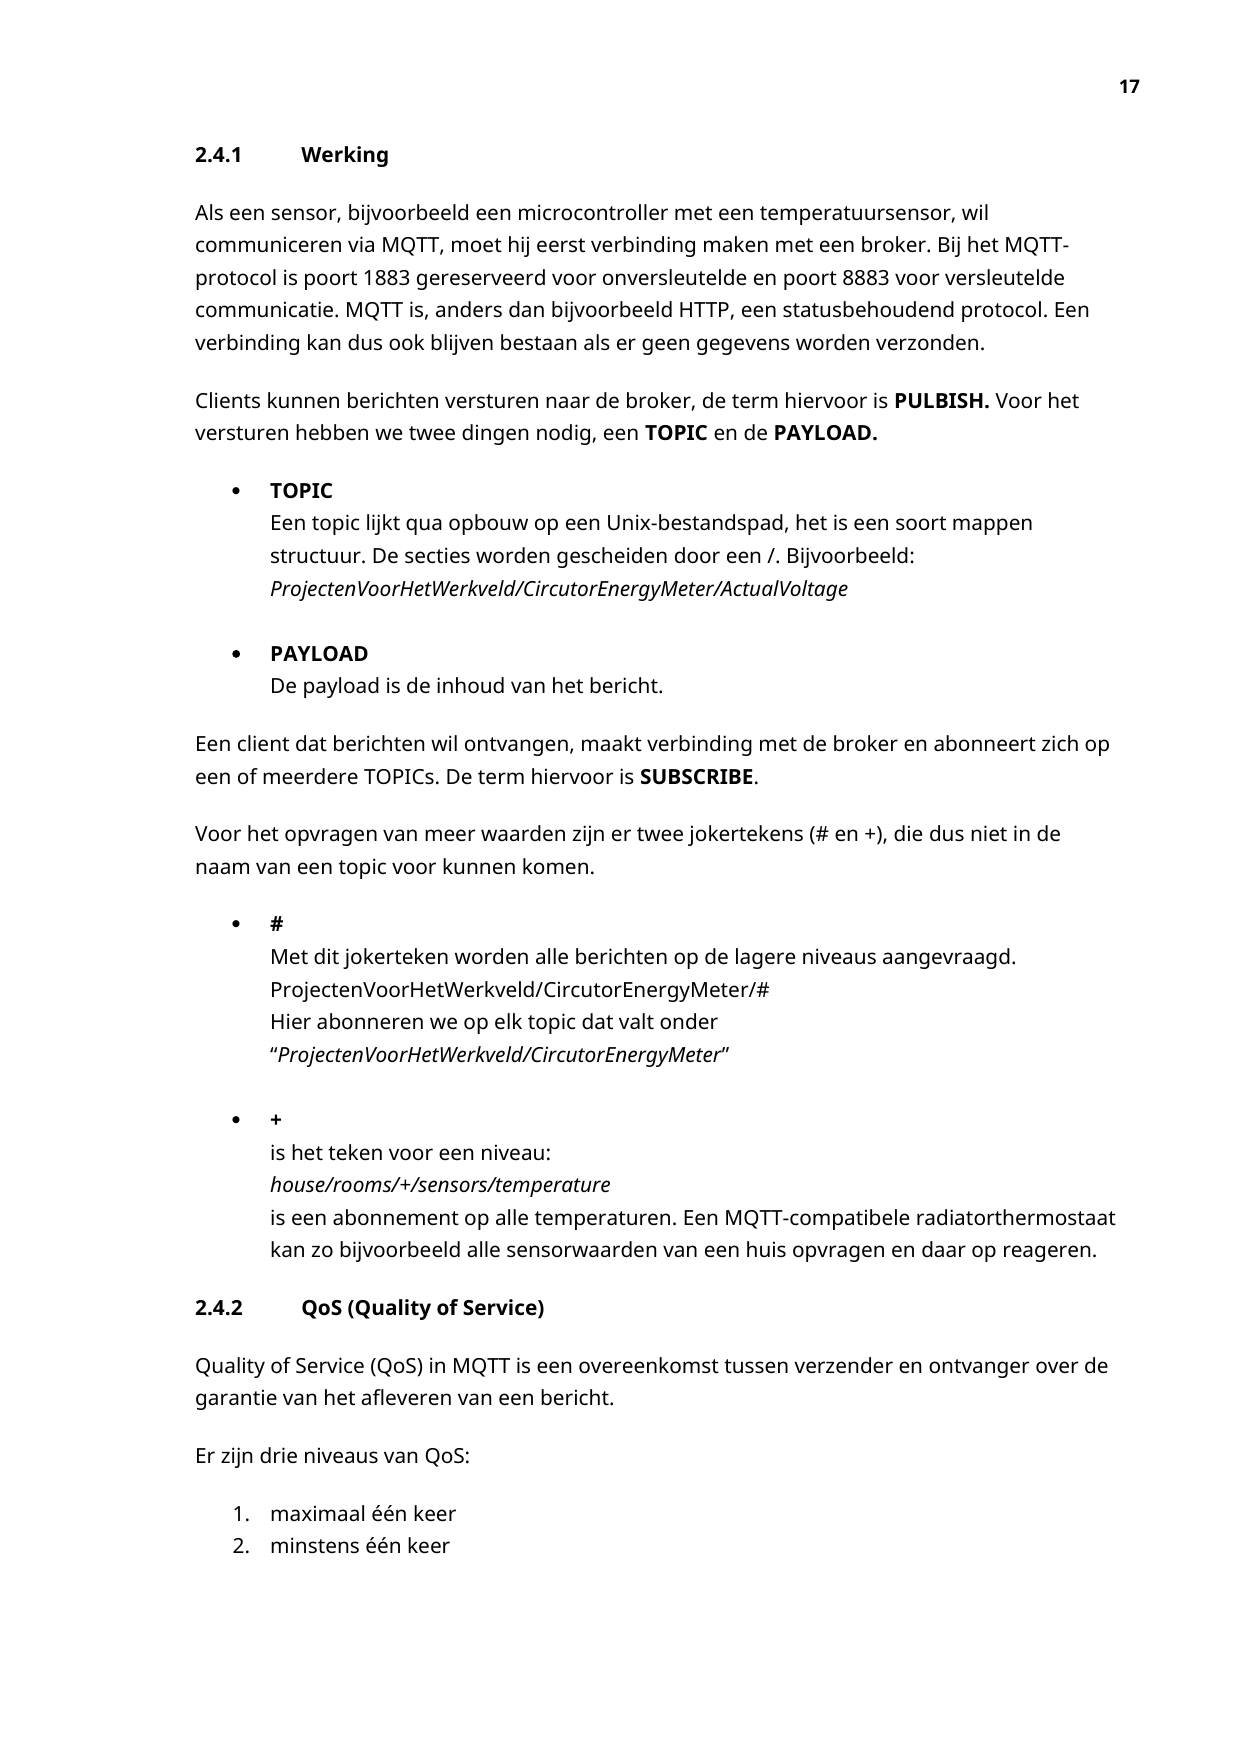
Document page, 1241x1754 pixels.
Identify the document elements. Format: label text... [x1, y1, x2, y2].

text Clients kunnen berichten versturen naar de broker, de term hiervoor is PULBISH. Voor het versturen hebben we twee dingen nodig, een TOPIC en de PAYLOAD. [195, 386, 1122, 447]
list Met dit jokerteken worden alle berichten op de lagere niveaus aangevraagd. ProjectenVoorHetWerkveld/CircutorEnergyMeter/# Hier abonneren we op elk topic dat valt onder “ProjectenVoorHetWerkveld/CircutorEnergyMeter” [270, 942, 1122, 1101]
list PAYLOAD De payload is de inhoud van het bericht. [232, 639, 1122, 700]
list maximaal één keer [232, 1499, 1122, 1527]
text Er zijn drie niveaus van QoS: [195, 1441, 1122, 1469]
text Een client dat berichten wil ontvangen, maakt verbinding met de broker en abonneert zich op een of meerdere TOPICs. De term hiervoor is SUBSCRIBE. [195, 729, 1122, 790]
text Als een sensor, bijvoorbeeld een microcontroller met een temperatuursensor, wil communiceren via MQTT, moet hij eerst verbinding maken met een broker. Bij het MQTT-protocol is poort 1883 gereserveerd voor onversleutelde en poort 8883 voor versleutelde communicatie. MQTT is, anders dan bijvoorbeeld HTTP, een statusbehoudend protocol. Een verbinding kan dus ook blijven bestaan als er geen gegevens worden verzonden. [195, 198, 1122, 357]
text Quality of Service (QoS) in MQTT is een overeenkomst tussen verzender en ontvanger over de garantie van het afleveren van een bericht. [195, 1351, 1122, 1412]
subtitle QoS (Quality of Service) [195, 1293, 1122, 1322]
list house/rooms/+/sensors/temperature [270, 1170, 1122, 1199]
list is het teken voor een niveau: [270, 1138, 1122, 1166]
list is een abonnement op alle temperaturen. Een MQTT-compatibele radiatorthermostaat kan zo bijvoorbeeld alle sensorwaarden van een huis opvragen en daar op reageren. [270, 1203, 1122, 1264]
subtitle Werking [195, 140, 1122, 168]
list # [232, 909, 1122, 938]
list + [232, 1105, 1122, 1134]
list TOPIC Een topic lijkt qua opbouw op een Unix-bestandspad, het is een soort mappen structuur. De secties worden gescheiden door een /. Bijvoorbeeld: ProjectenVoorHetWerkveld/CircutorEnergyMeter/ActualVoltage [232, 476, 1122, 635]
list minstens één keer [232, 1531, 1122, 1560]
text Voor het opvragen van meer waarden zijn er twee jokertekens (# en +), die dus niet in de naam van een topic voor kunnen komen. [195, 819, 1122, 880]
